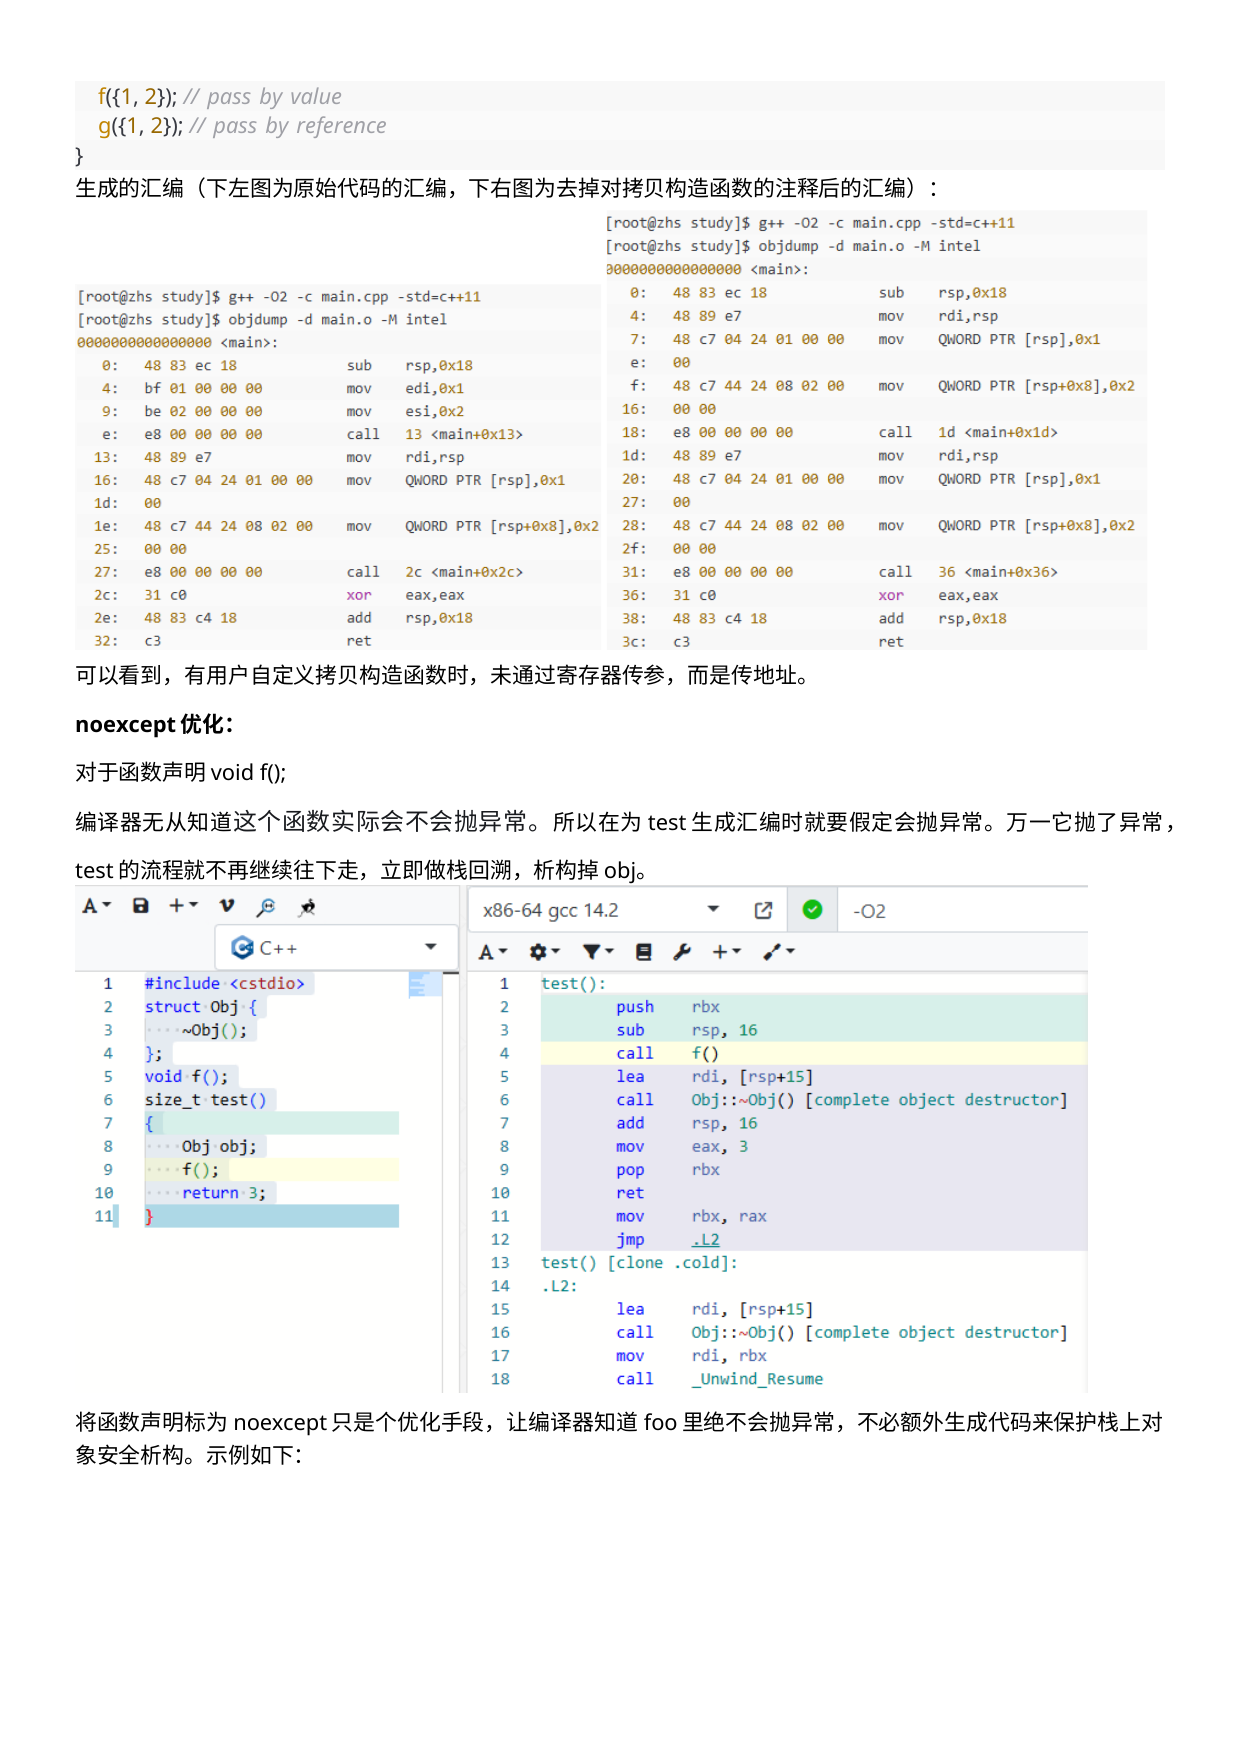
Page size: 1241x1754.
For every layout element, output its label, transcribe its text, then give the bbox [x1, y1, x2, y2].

text 生成的汇编（下左图为原始代码的汇编，下右图为去掉对拷贝构造函数的注释后的汇编）： [75, 170, 1165, 203]
text noexcept优化： [75, 706, 1165, 739]
text 将函数声明标为noexcept只是个优化手段，让编译器知道foo里绝不会抛异常，不必额外生成代码来保护栈上对象安全析构。示例如下： [75, 1405, 1165, 1470]
text 编译器无从知道这个函数实际会不会抛异常。所以在为test生成汇编时就要假定会抛异常。万一它抛了异常，test的流程就不再继续往下走，立即做栈回溯，析构掉obj。 [75, 788, 1165, 885]
text 可以看到，有用户自定义拷贝构造函数时，未通过寄存器传参，而是传地址。 [75, 658, 1165, 690]
text g({1, 2}); // pass by reference [75, 111, 1165, 140]
text f({1, 2}); // pass by value [75, 81, 1165, 111]
picture [75, 284, 602, 650]
text } [75, 140, 1165, 170]
text 对于函数声明void f(); [75, 755, 1165, 788]
picture [75, 885, 1088, 1393]
picture [606, 210, 1148, 650]
